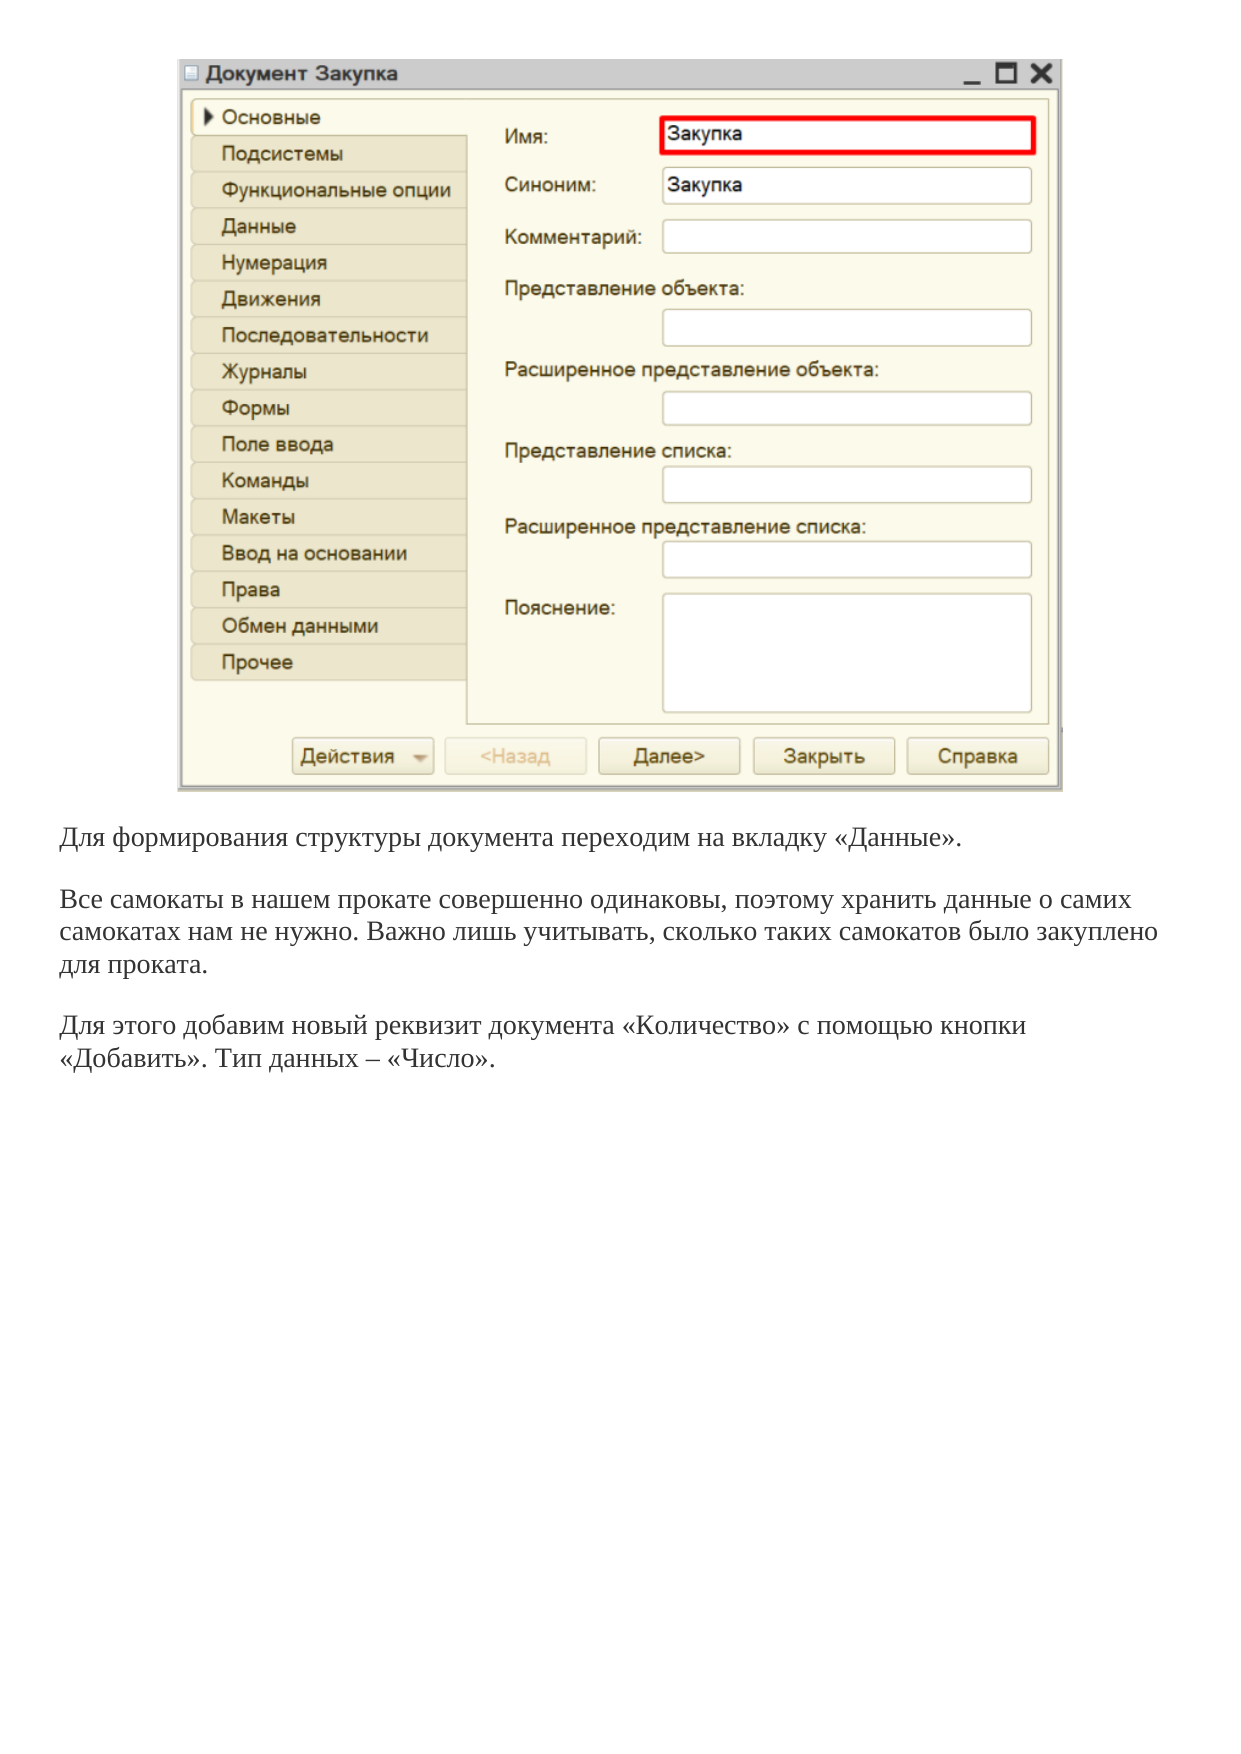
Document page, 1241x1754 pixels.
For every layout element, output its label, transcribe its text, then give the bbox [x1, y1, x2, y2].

text Все самокаты в нашем прокате совершенно одинаковы, поэтому хранить данные о самих самокатах нам не нужно. Важно лишь учитывать, сколько таких самокатов было закуплено для проката. [59, 882, 1181, 979]
picture [177, 59, 1063, 792]
text Для формирования структуры документа переходим на вкладку «Данные». [59, 820, 1181, 853]
text Для этого добавим новый реквизит документа «Количество» с помощью кнопки «Добавить». Тип данных – «Число». [59, 1008, 1181, 1073]
